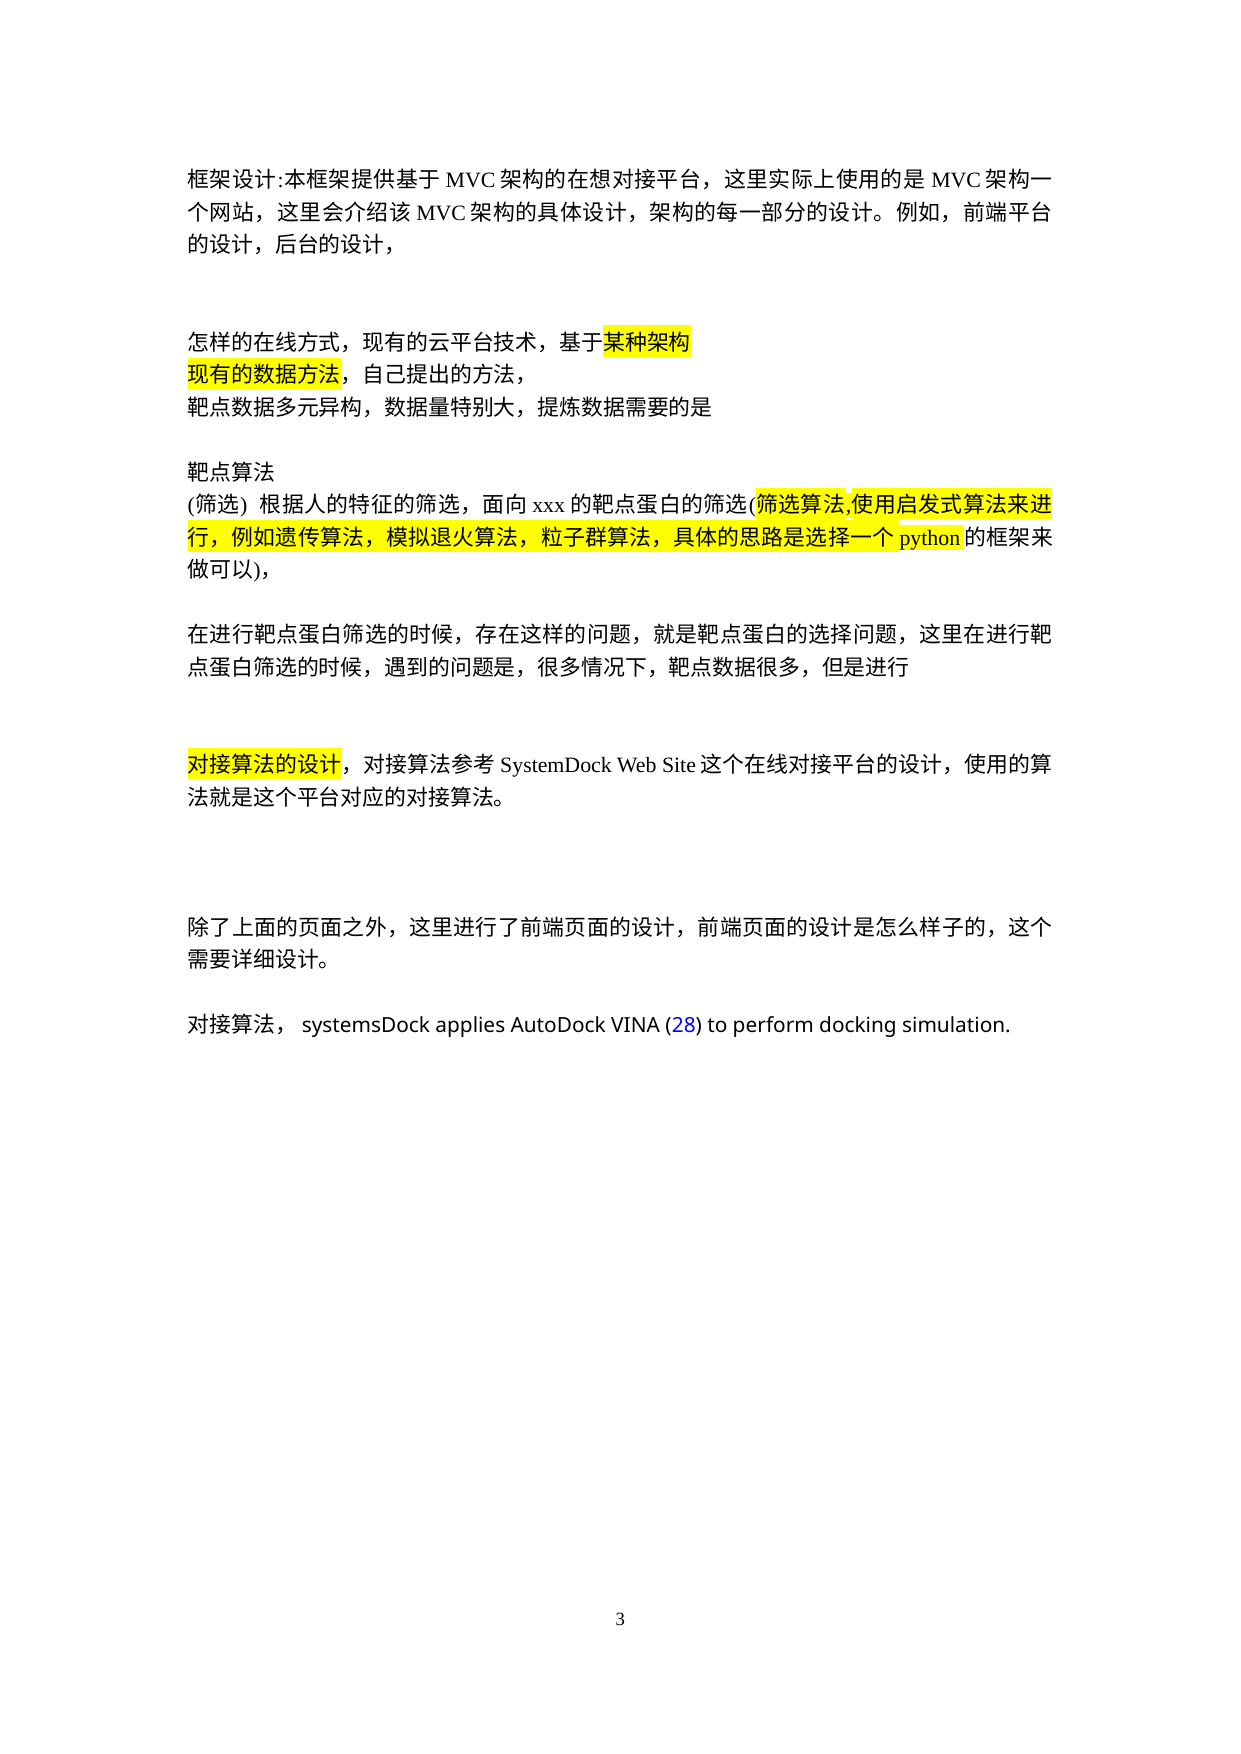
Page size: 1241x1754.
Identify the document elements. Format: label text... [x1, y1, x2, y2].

text 除了上面的页面之外，这里进行了前端页面的设计，前端页面的设计是怎么样子的，这个需要详细设计。 [187, 909, 1053, 974]
text 在进行靶点蛋白筛选的时候，存在这样的问题，就是靶点蛋白的选择问题，这里在进行靶点蛋白筛选的时候，遇到的问题是，很多情况下，靶点数据很多，但是进行 [187, 617, 1053, 682]
text 怎样的在线方式，现有的云平台技术，基于某种架构 [187, 324, 1053, 357]
text 对接算法， systemsDock applies AutoDock VINA (28) to perform docking simulation. [187, 1007, 1053, 1039]
text 靶点算法 [187, 454, 1053, 487]
text 框架设计:本框架提供基于MVC架构的在想对接平台，这里实际上使用的是MVC架构一个网站，这里会介绍该MVC架构的具体设计，架构的每一部分的设计。例如，前端平台的设计，后台的设计， [187, 162, 1053, 259]
text (筛选) 根据人的特征的筛选，面向xxx的靶点蛋白的筛选(筛选算法,使用启发式算法来进行，例如遗传算法，模拟退火算法，粒子群算法，具体的思路是选择一个python的框架来做可以)， [187, 487, 1053, 584]
text 现有的数据方法，自己提出的方法， [187, 357, 1053, 389]
text 对接算法的设计，对接算法参考SystemDock Web Site这个在线对接平台的设计，使用的算法就是这个平台对应的对接算法。 [187, 747, 1053, 812]
text 靶点数据多元异构，数据量特别大，提炼数据需要的是 [187, 389, 1053, 422]
